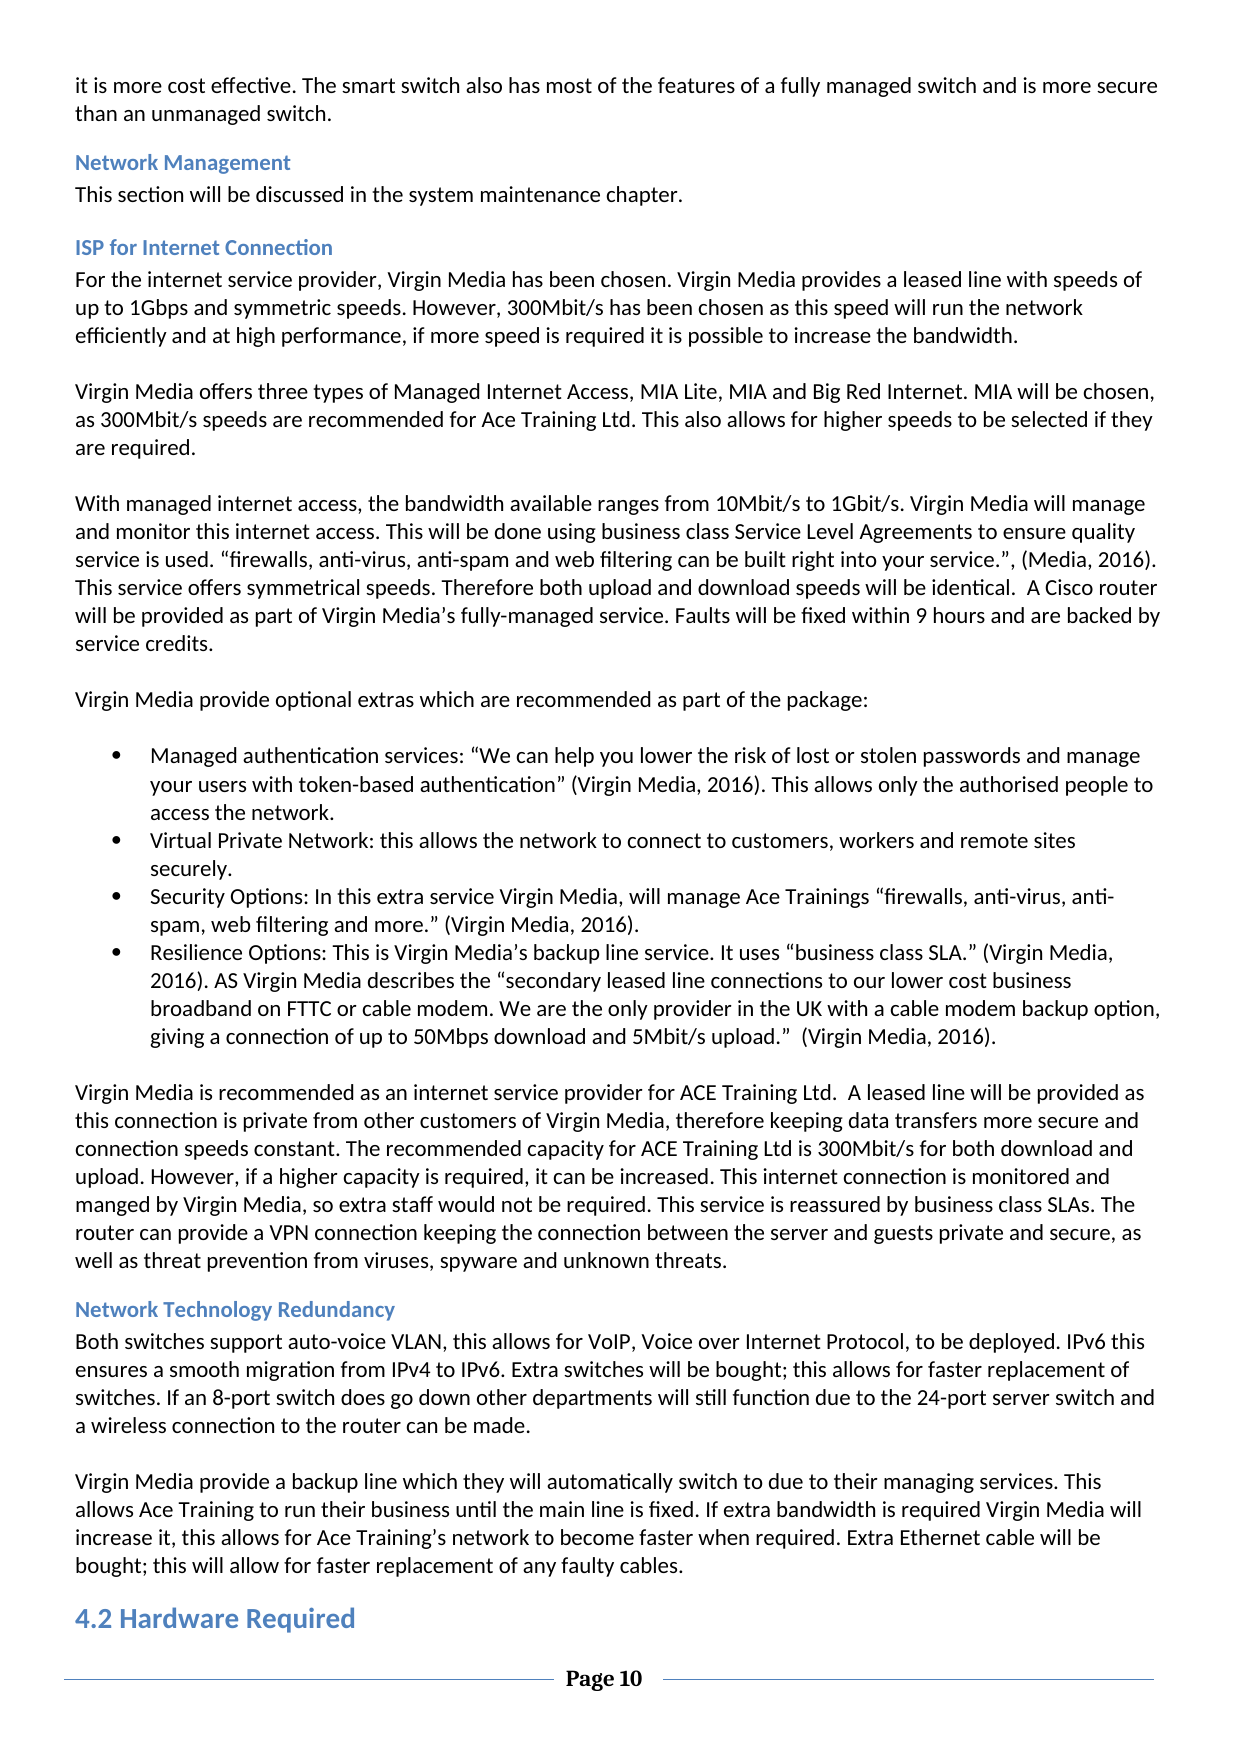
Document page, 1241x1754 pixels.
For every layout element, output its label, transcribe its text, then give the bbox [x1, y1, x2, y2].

subtitle Hardware Required [75, 1600, 1165, 1636]
list Resilience Options: This is Virgin Media’s backup line service. It uses “business class SLA.” (Virgin Media, 2016). AS Virgin Media describes the “secondary leased line connections to our lower cost business broadband on FTTC or cable modem. We are the only provider in the UK with a cable modem backup option, giving a connection of up to 50Mbps download and 5Mbit/s upload.” (Virgin Media, 2016). [112, 938, 1165, 1050]
subtitle Network Technology Redundancy [75, 1295, 1165, 1323]
list Virtual Private Network: this allows the network to connect to customers, workers and remote sites securely. [112, 826, 1165, 882]
text Virgin Media is recommended as an internet service provider for ACE Training Ltd. A leased line will be provided as this connection is private from other customers of Virgin Media, therefore keeping data transfers more secure and connection speeds constant. The recommended capacity for ACE Training Ltd is 300Mbit/s for both download and upload. However, if a higher capacity is required, it can be increased. This internet connection is monitored and manged by Virgin Media, so extra staff would not be required. This service is reassured by business class SLAs. The router can provide a VPN connection keeping the connection between the server and guests private and secure, as well as threat prevention from viruses, spyware and unknown threats. [75, 1078, 1165, 1274]
list Virgin Media offers three types of Managed Internet Access, MIA Lite, MIA and Big Red Internet. MIA will be chosen, as 300Mbit/s speeds are recommended for Ace Training Ltd. This also allows for higher speeds to be selected if they are required. [75, 377, 1165, 461]
text Virgin Media provide a backup line which they will automatically switch to due to their managing services. This allows Ace Training to run their business until the main line is fixed. If extra bandwidth is required Virgin Media will increase it, this allows for Ace Training’s network to become faster when required. Extra Ethernet cable will be bought; this will allow for faster replacement of any faulty cables. [75, 1467, 1165, 1579]
subtitle ISP for Internet Connection [75, 233, 1165, 261]
text This section will be discussed in the system maintenance chapter. [75, 180, 1165, 208]
text Both switches support auto-voice VLAN, this allows for VoIP, Voice over Internet Protocol, to be deployed. IPv6 this ensures a smooth migration from IPv4 to IPv6. Extra switches will be bought; this allows for faster replacement of switches. If an 8-port switch does go down other departments will still function due to the 24-port server switch and a wireless connection to the router can be made. [75, 1327, 1165, 1439]
list Managed authentication services: “We can help you lower the risk of lost or stolen passwords and manage your users with token-based authentication” (Virgin Media, 2016). This allows only the authorised people to access the network. [112, 742, 1165, 826]
text With managed internet access, the bandwidth available ranges from 10Mbit/s to 1Gbit/s. Virgin Media will manage and monitor this internet access. This will be done using business class Service Level Agreements to ensure quality service is used. “firewalls, anti-virus, anti-spam and web filtering can be built right into your service.”, (Media, 2016). This service offers symmetrical speeds. Therefore both upload and download speeds will be identical. A Cisco router will be provided as part of Virgin Media’s fully-managed service. Faults will be fixed within 9 hours and are backed by service credits. [75, 489, 1165, 658]
subtitle Network Management [75, 148, 1165, 176]
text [75, 71, 1165, 127]
text For the internet service provider, Virgin Media has been chosen. Virgin Media provides a leased line with speeds of up to 1Gbps and symmetric speeds. However, 300Mbit/s has been chosen as this speed will run the network efficiently and at high performance, if more speed is required it is possible to increase the bandwidth. [75, 265, 1165, 349]
text Virgin Media provide optional extras which are recommended as part of the package: [75, 686, 1165, 714]
list Security Options: In this extra service Virgin Media, will manage Ace Trainings “firewalls, anti-virus, anti-spam, web filtering and more.” (Virgin Media, 2016). [112, 882, 1165, 938]
